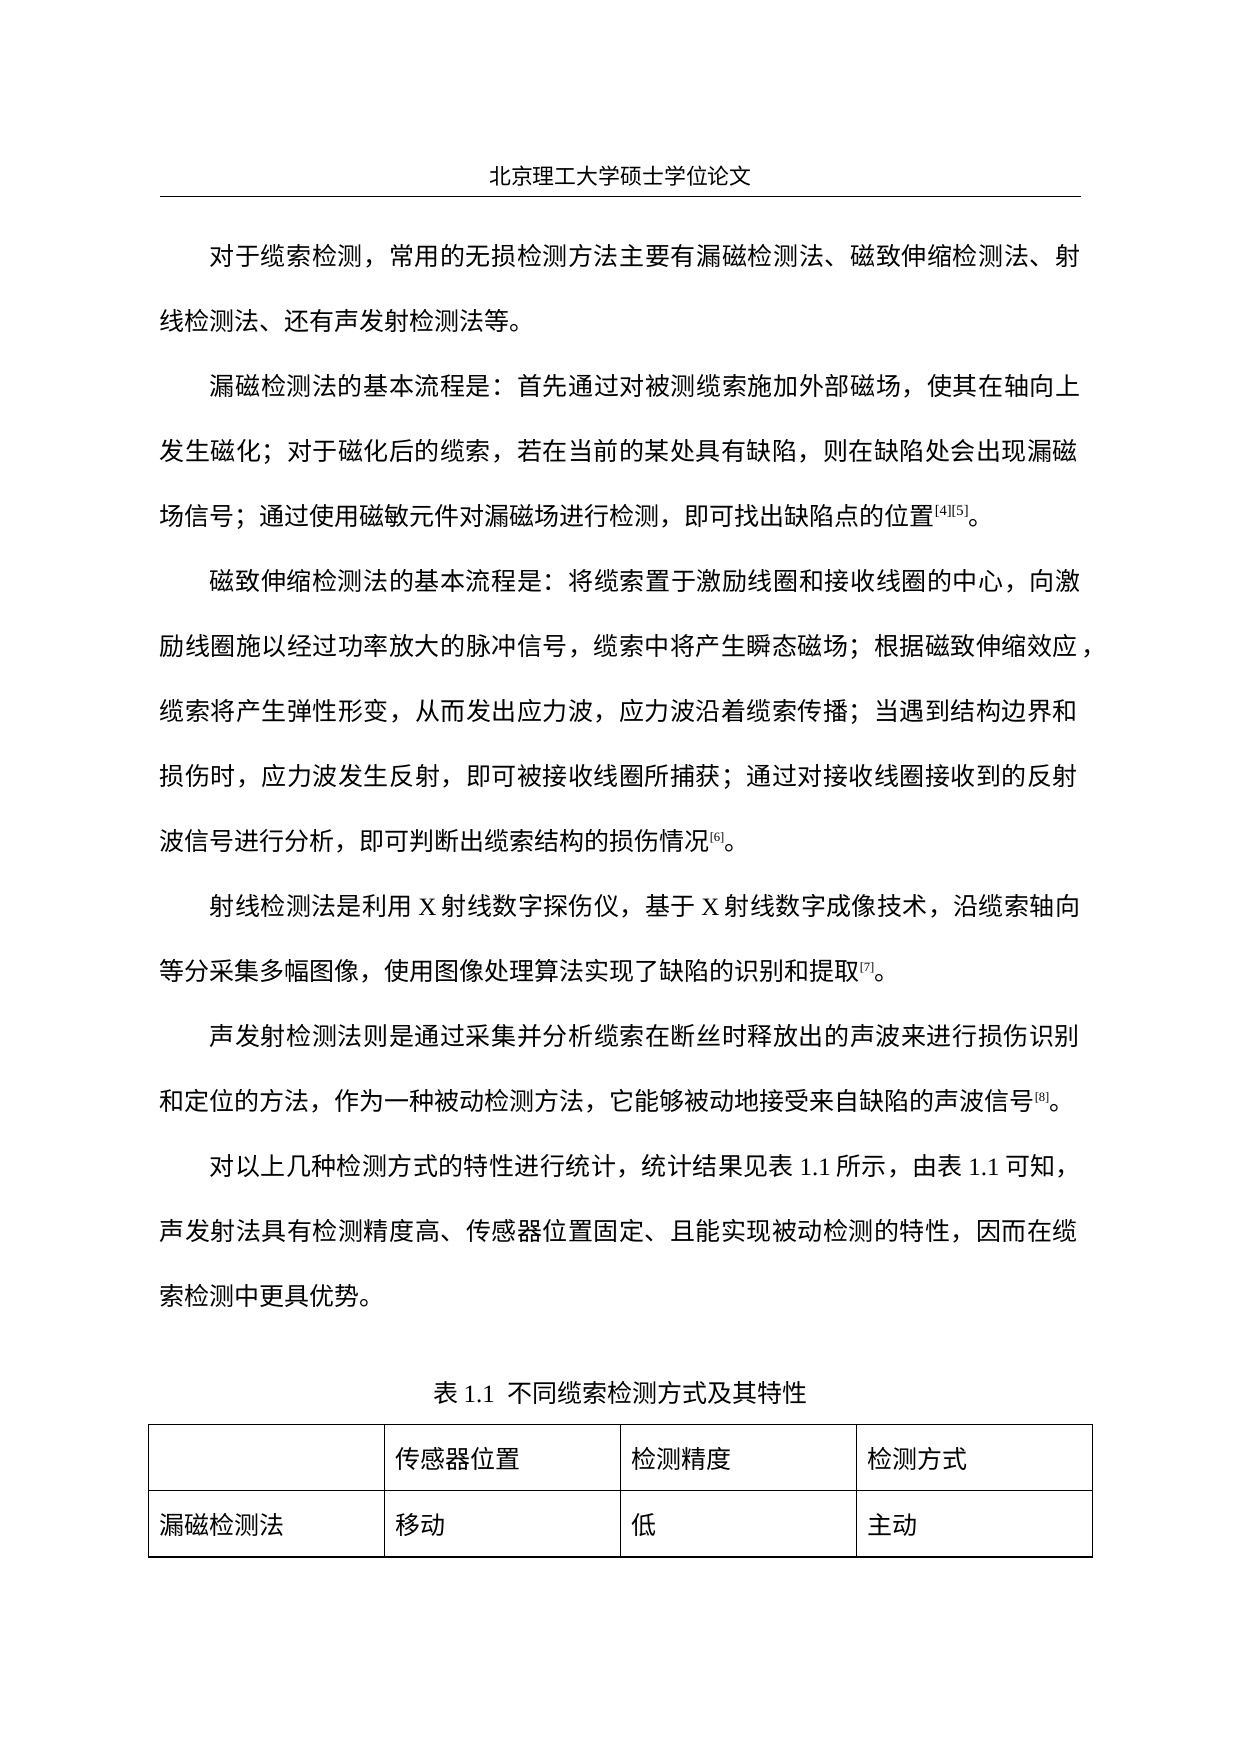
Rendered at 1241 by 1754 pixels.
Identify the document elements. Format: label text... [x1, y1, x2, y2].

text 射线检测法是利用X射线数字探伤仪，基于X射线数字成像技术，沿缆索轴向等分采集多幅图像，使用图像处理算法实现了缺陷的识别和提取[7]。 [159, 872, 1081, 1002]
table_header 检测精度 [621, 1425, 856, 1490]
text 对于缆索检测，常用的无损检测方法主要有漏磁检测法、磁致伸缩检测法、射线检测法、还有声发射检测法等。 [159, 222, 1081, 352]
text 声发射检测法则是通过采集并分析缆索在断丝时释放出的声波来进行损伤识别和定位的方法，作为一种被动检测方法，它能够被动地接受来自缺陷的声波信号[8]。 [159, 1002, 1081, 1132]
table_header [149, 1425, 384, 1490]
table_cell 主动 [857, 1491, 1092, 1556]
table_cell 低 [621, 1491, 856, 1556]
table_header 传感器位置 [385, 1425, 620, 1490]
table_header 检测方式 [857, 1425, 1092, 1490]
text 对以上几种检测方式的特性进行统计，统计结果见表1.1所示，由表1.1可知，声发射法具有检测精度高、传感器位置固定、且能实现被动检测的特性，因而在缆索检测中更具优势。 [159, 1132, 1081, 1327]
table_cell 漏磁检测法 [149, 1491, 384, 1556]
text 表1.1 不同缆索检测方式及其特性 [159, 1359, 1081, 1424]
table_cell 移动 [385, 1491, 620, 1556]
text 漏磁检测法的基本流程是：首先通过对被测缆索施加外部磁场，使其在轴向上发生磁化；对于磁化后的缆索，若在当前的某处具有缺陷，则在缺陷处会出现漏磁场信号；通过使用磁敏元件对漏磁场进行检测，即可找出缺陷点的位置[4][5]。 [159, 352, 1081, 547]
text 磁致伸缩检测法的基本流程是：将缆索置于激励线圈和接收线圈的中心，向激励线圈施以经过功率放大的脉冲信号，缆索中将产生瞬态磁场；根据磁致伸缩效应，缆索将产生弹性形变，从而发出应力波，应力波沿着缆索传播；当遇到结构边界和损伤时，应力波发生反射，即可被接收线圈所捕获；通过对接收线圈接收到的反射波信号进行分析，即可判断出缆索结构的损伤情况[6]。 [159, 547, 1081, 872]
